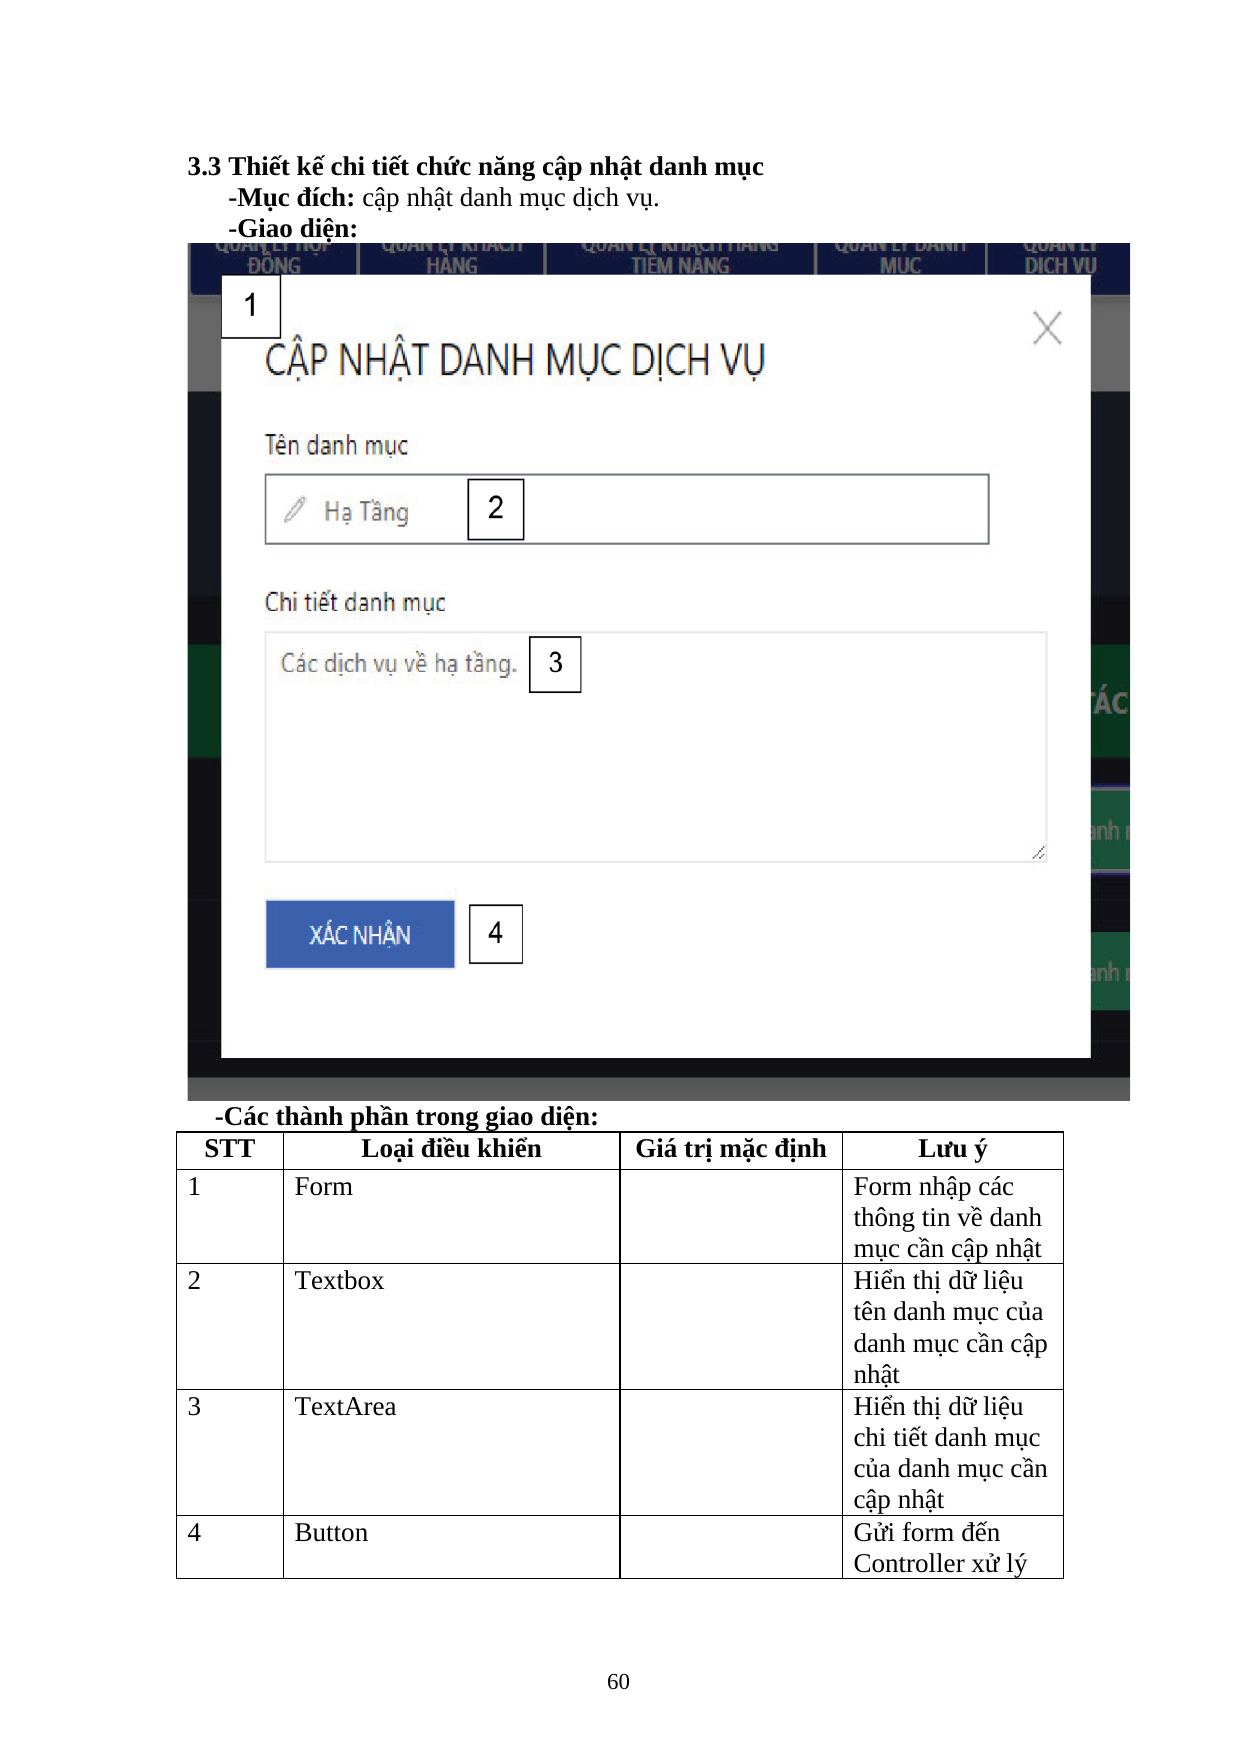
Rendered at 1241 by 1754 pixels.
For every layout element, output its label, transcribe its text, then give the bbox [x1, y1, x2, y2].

picture [187, 243, 1130, 1101]
table_cell 4 [177, 1516, 283, 1578]
table_cell [621, 1390, 842, 1514]
table_cell Form [284, 1170, 619, 1263]
list -Các thành phần trong giao diện: [187, 1101, 1053, 1131]
table_cell [621, 1264, 842, 1389]
table_header Giá trị mặc định [621, 1133, 842, 1169]
table_cell Button [284, 1516, 619, 1578]
table_cell Form nhập các thông tin về danh mục cần cập nhật [843, 1170, 1063, 1263]
table_cell 3 [177, 1390, 283, 1514]
list -Mục đích: cập nhật danh mục dịch vụ. [187, 181, 1053, 212]
table_cell [621, 1516, 842, 1578]
list Thiết kế chi tiết chức năng cập nhật danh mục [187, 150, 1053, 181]
table_cell [621, 1170, 842, 1263]
table_cell Hiển thị dữ liệu chi tiết danh mục của danh mục cần cập nhật [843, 1390, 1063, 1514]
table_cell Textbox [284, 1264, 619, 1389]
table_cell TextArea [284, 1390, 619, 1514]
list -Giao diện: [187, 212, 1053, 243]
table_cell 1 [177, 1170, 283, 1263]
table_cell Gửi form đến Controller xử lý [843, 1516, 1063, 1578]
table_cell Hiển thị dữ liệu tên danh mục của danh mục cần cập nhật [843, 1264, 1063, 1389]
table_header Lưu ý [843, 1133, 1063, 1169]
table_header STT [177, 1133, 283, 1169]
table_header Loại điều khiển [284, 1133, 619, 1169]
table_cell 2 [177, 1264, 283, 1389]
